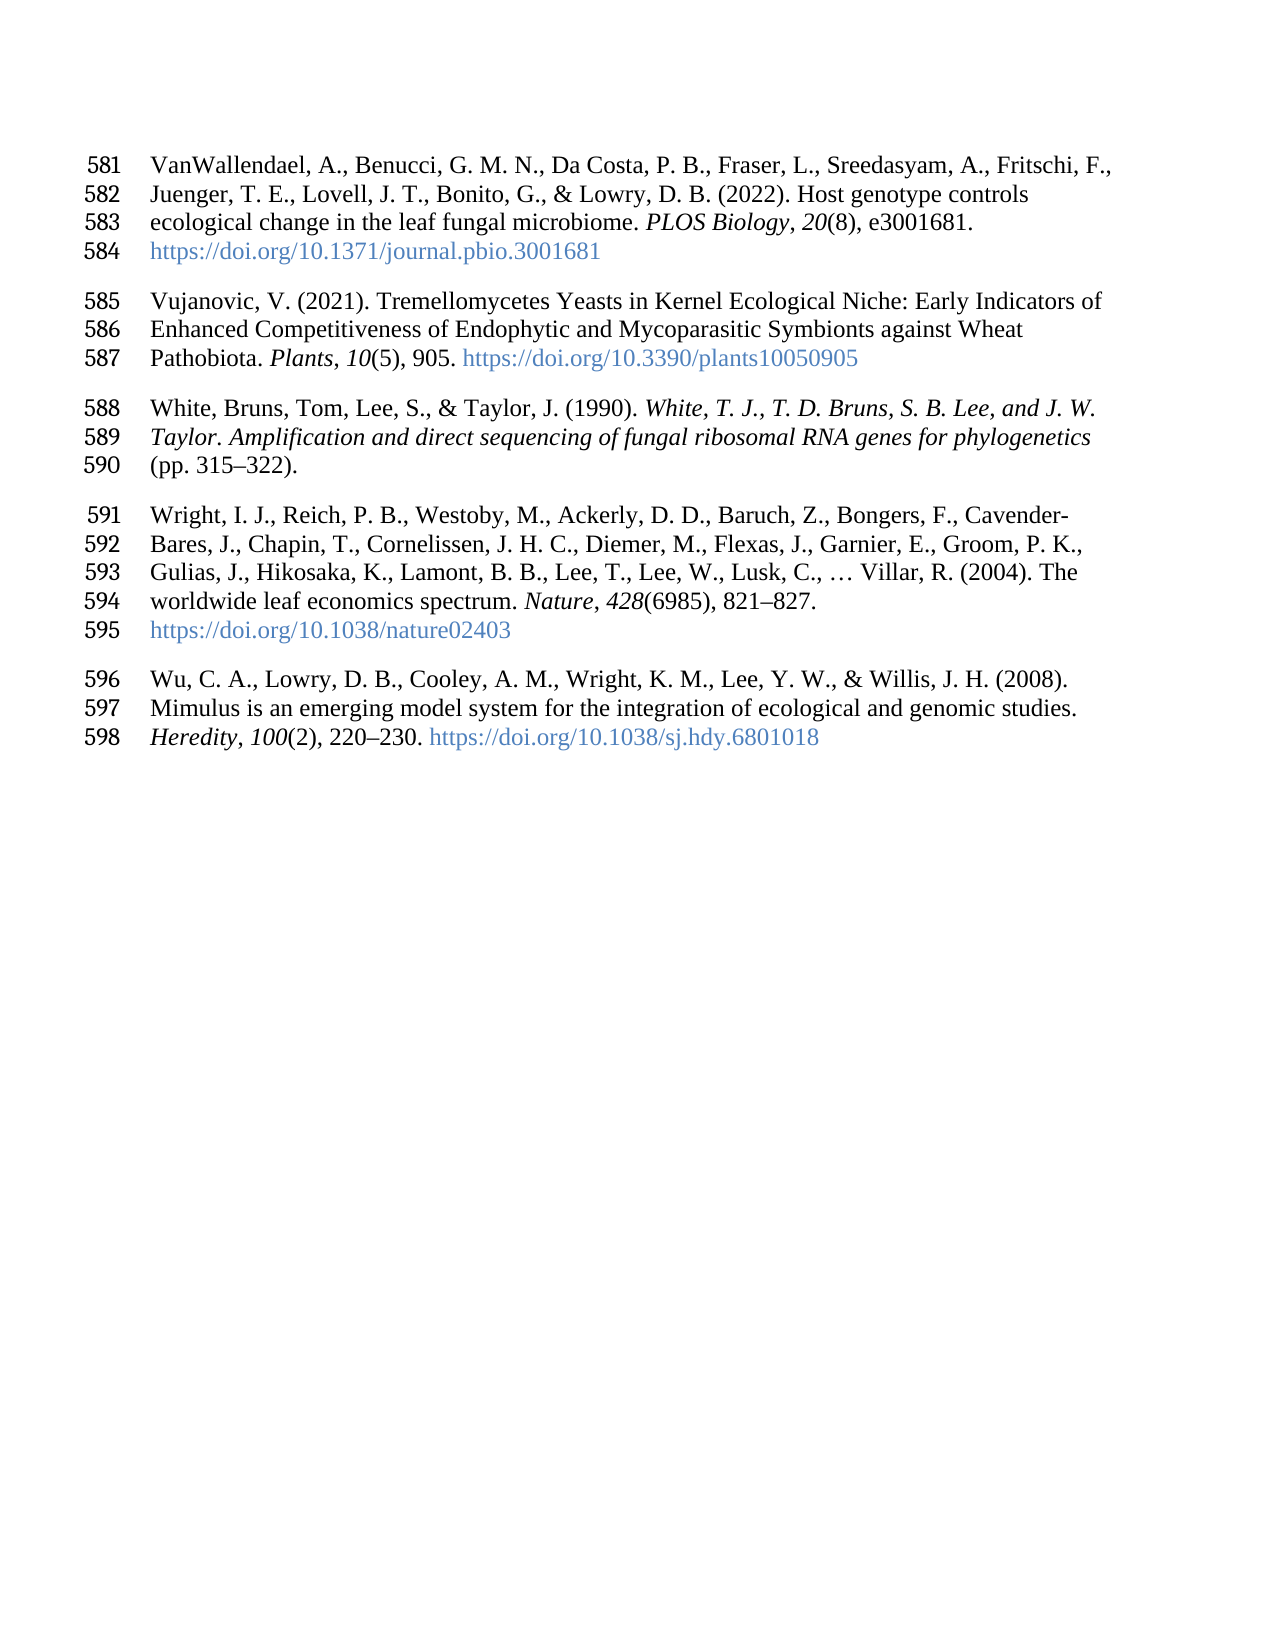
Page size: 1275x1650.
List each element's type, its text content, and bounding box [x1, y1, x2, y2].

text Wright, I. J., Reich, P. B., Westoby, M., Ackerly, D. D., Baruch, Z., Bongers, F., Cavender-Bares, J., Chapin, T., Cornelissen, J. H. C., Diemer, M., Flexas, J., Garnier, E., Groom, P. K., Gulias, J., Hikosaka, K., Lamont, B. B., Lee, T., Lee, W., Lusk, C., … Villar, R. (2004). The worldwide leaf economics spectrum. Nature, 428(6985), 821–827. https://doi.org/10.1038/nature02403 [150, 500, 1125, 644]
text Wu, C. A., Lowry, D. B., Cooley, A. M., Wright, K. M., Lee, Y. W., & Willis, J. H. (2008). Mimulus is an emerging model system for the integration of ecological and genomic studies. Heredity, 100(2), 220–230. https://doi.org/10.1038/sj.hdy.6801018 [150, 664, 1125, 751]
text VanWallendael, A., Benucci, G. M. N., Da Costa, P. B., Fraser, L., Sreedasyam, A., Fritschi, F., Juenger, T. E., Lovell, J. T., Bonito, G., & Lowry, D. B. (2022). Host genotype controls ecological change in the leaf fungal microbiome. PLOS Biology, 20(8), e3001681. https://doi.org/10.1371/journal.pbio.3001681 [150, 150, 1125, 265]
text White, Bruns, Tom, Lee, S., & Taylor, J. (1990). White, T. J., T. D. Bruns, S. B. Lee, and J. W. Taylor. Amplification and direct sequencing of fungal ribosomal RNA genes for phylogenetics (pp. 315–322). [150, 393, 1125, 479]
text Vujanovic, V. (2021). Tremellomycetes Yeasts in Kernel Ecological Niche: Early Indicators of Enhanced Competitiveness of Endophytic and Mycoparasitic Symbionts against Wheat Pathobiota. Plants, 10(5), 905. https://doi.org/10.3390/plants10050905 [150, 286, 1125, 372]
